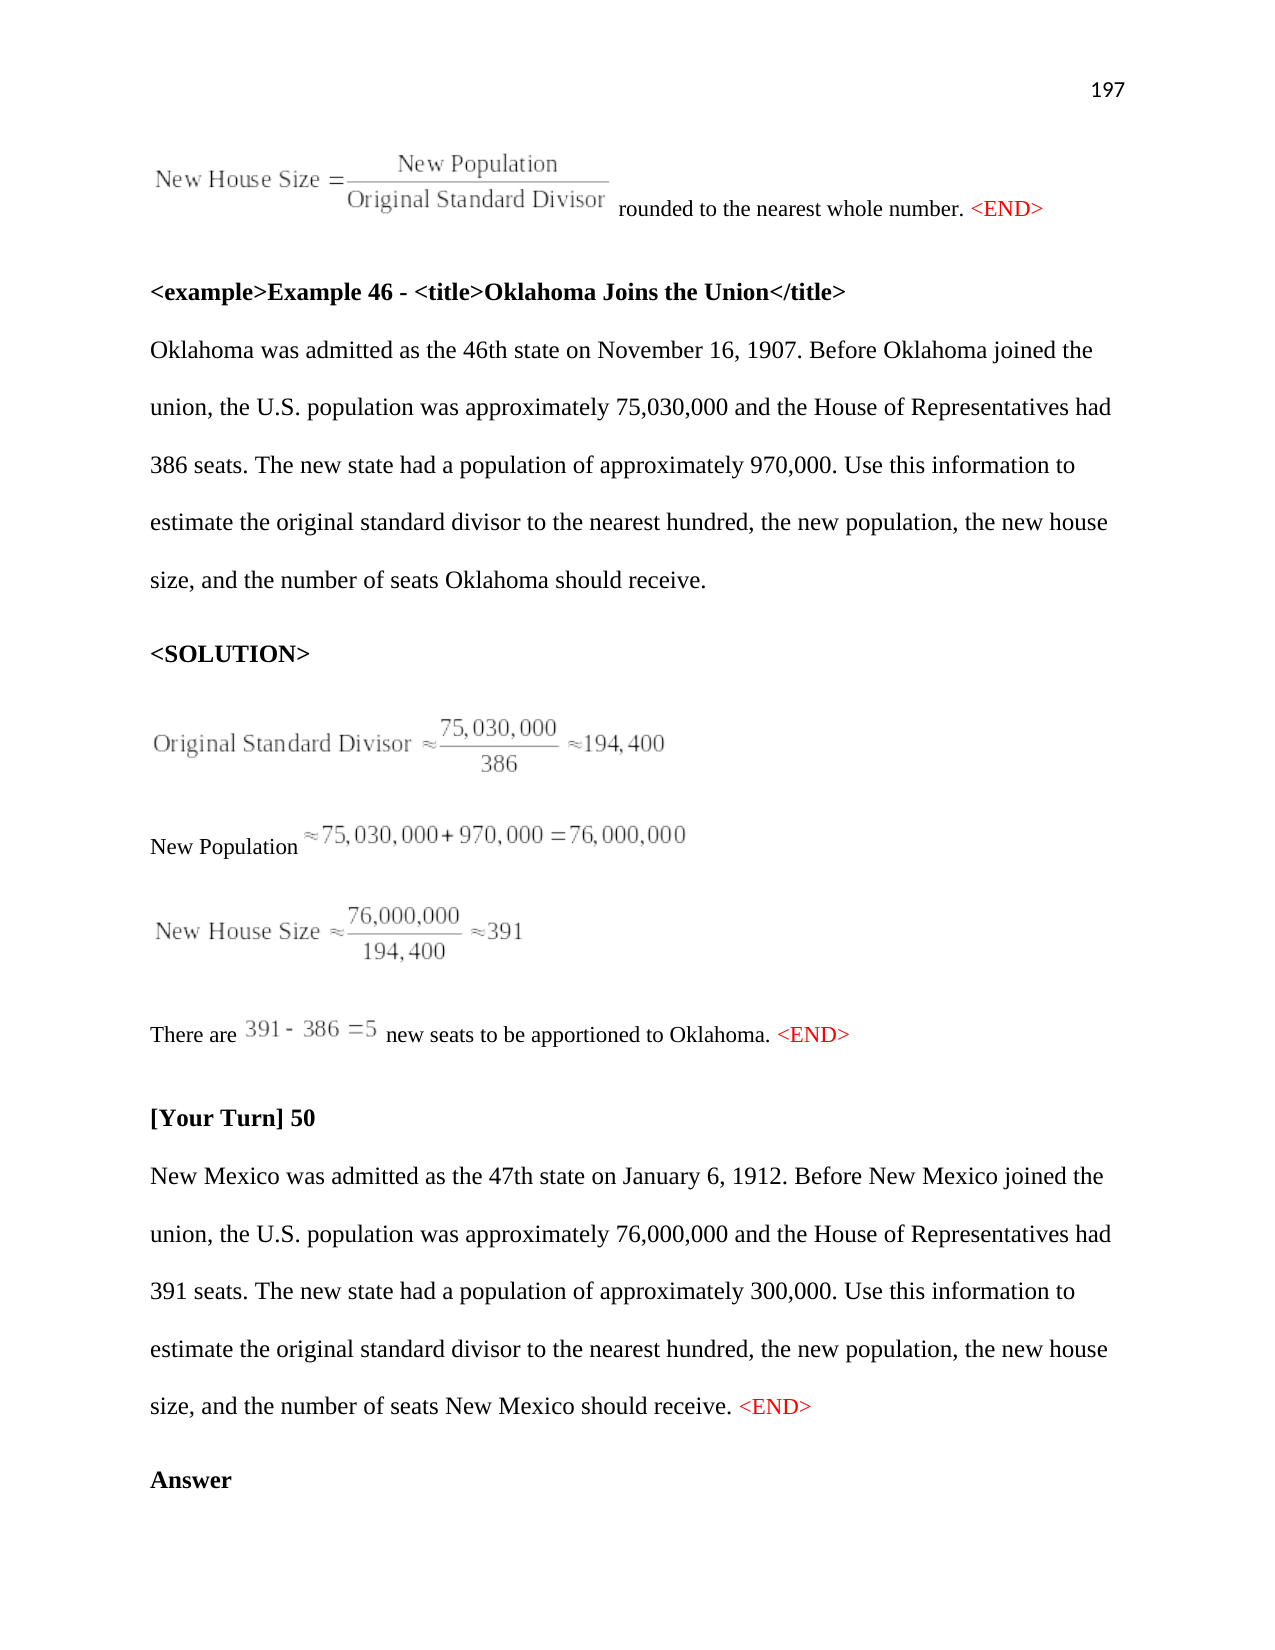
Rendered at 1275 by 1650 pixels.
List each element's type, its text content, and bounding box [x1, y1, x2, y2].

text <SOLUTION> [150, 639, 1125, 668]
text There are new seats to be apportioned to Oklahoma. <END> [150, 1013, 1125, 1048]
text Answer [150, 1466, 1125, 1494]
text New Mexico was admitted as the 47th state on January 6, 1912. Before New Mexico joined the union, the U.S. population was approximately 76,000,000 and the House of Representatives had 391 seats. The new state had a population of approximately 300,000. Use this information to estimate the original standard divisor to the nearest hundred, the new population, the new house size, and the number of seats New Mexico should receive. <END> [150, 1161, 1125, 1420]
subtitle <example>Example 46 - <title>Oklahoma Joins the Union</title> [150, 277, 1125, 306]
subtitle [Your Turn] 50 [150, 1103, 1125, 1132]
text Oklahoma was admitted as the 46th state on November 16, 1907. Before Oklahoma joined the union, the U.S. population was approximately 75,030,000 and the House of Representatives had 386 seats. The new state had a population of approximately 970,000. Use this information to estimate the original standard divisor to the nearest hundred, the new population, the new house size, and the number of seats Oklahoma should receive. [150, 335, 1125, 594]
text rounded to the nearest whole number. <END> [150, 150, 1125, 221]
text New Population [150, 822, 1125, 859]
